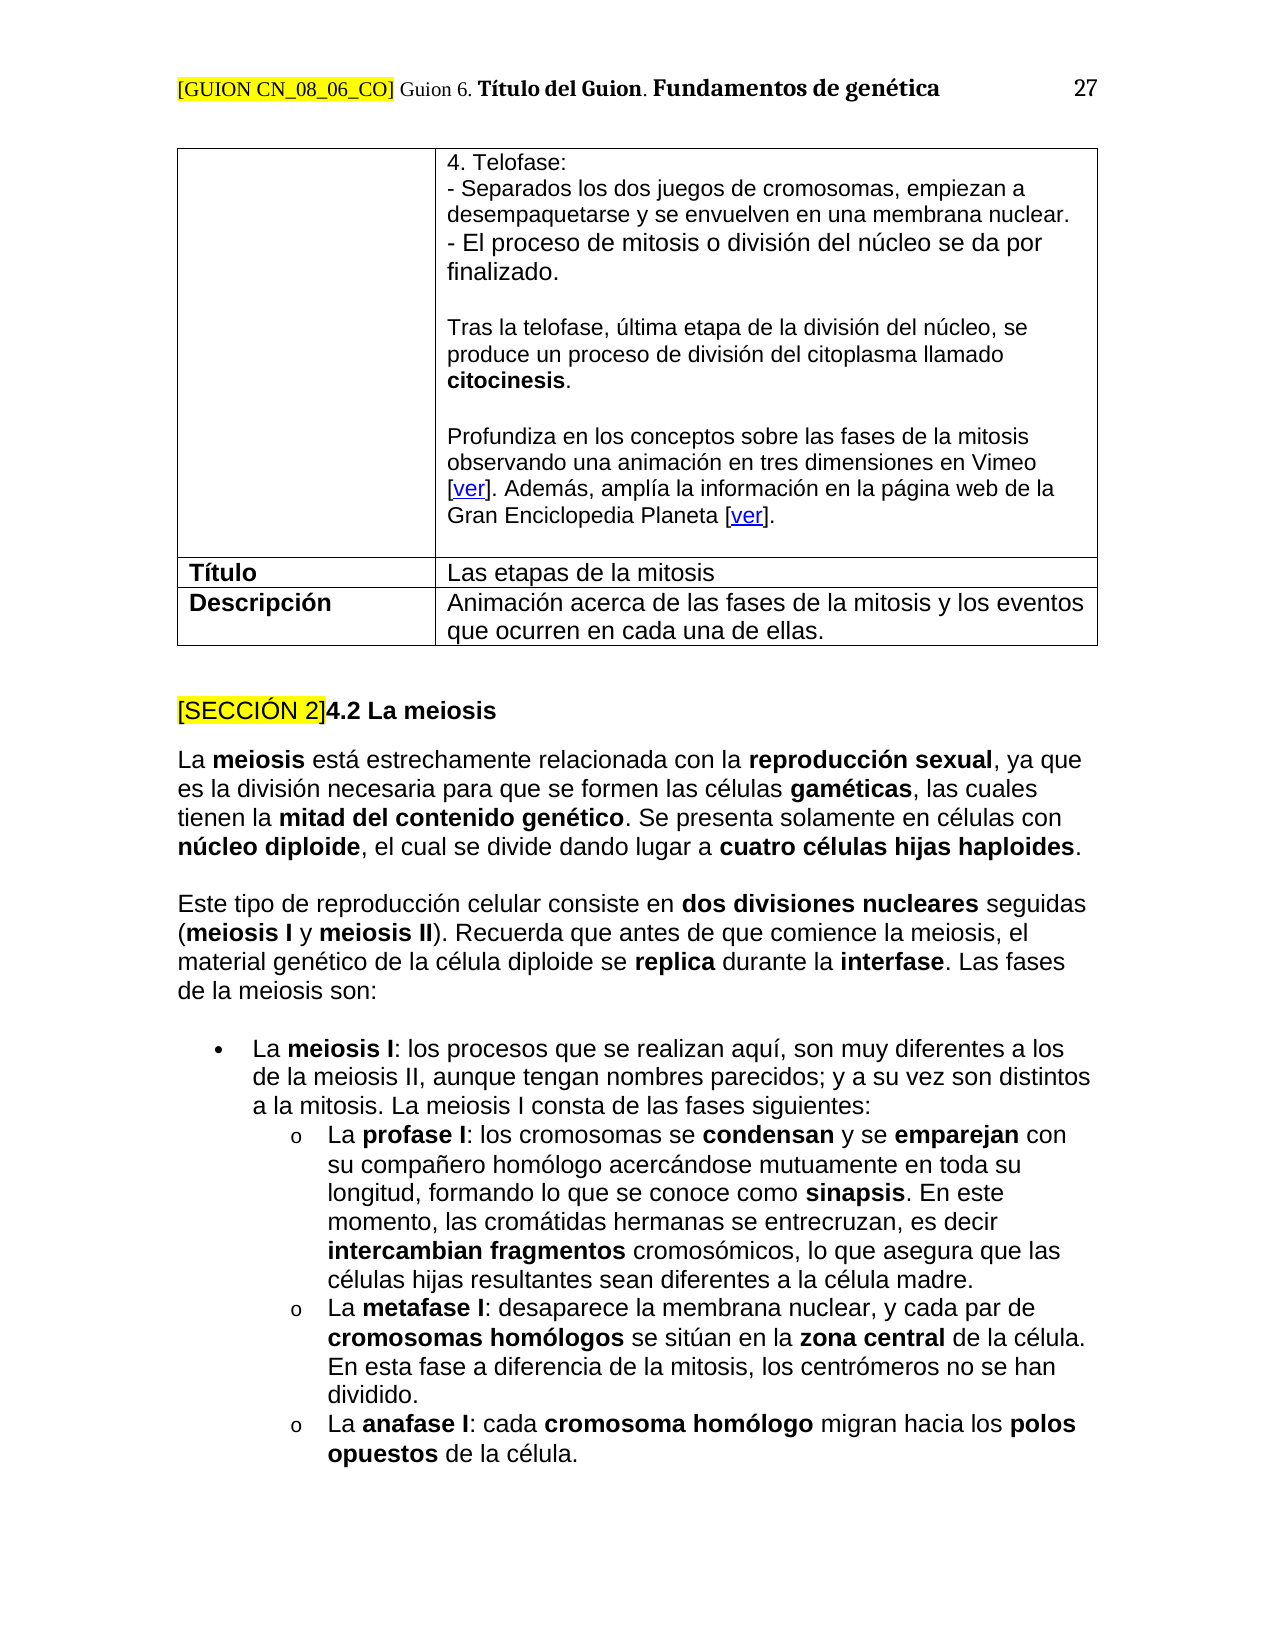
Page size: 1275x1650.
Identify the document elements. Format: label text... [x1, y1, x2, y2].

text La meiosis está estrechamente relacionada con la reproducción sexual, ya que es la división necesaria para que se formen las células gaméticas, las cuales tienen la mitad del contenido genético. Se presenta solamente en células con núcleo diploide, el cual se divide dando lugar a cuatro células hijas haploides. [177, 745, 1098, 860]
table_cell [436, 149, 1097, 557]
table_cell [178, 149, 435, 557]
text Este tipo de reproducción celular consiste en dos divisiones nucleares seguidas (meiosis I y meiosis II). Recuerda que antes de que comience la meiosis, el material genético de la célula diploide se replica durante la interfase. Las fases de la meiosis son: [177, 889, 1098, 1004]
text [SECCIÓN 2]4.2 La meiosis [326, 696, 1098, 724]
table_cell Título [178, 558, 435, 587]
table_cell Descripción [178, 588, 435, 645]
table_cell Las etapas de la mitosis [436, 558, 1097, 587]
list La profase I: los cromosomas se condensan y se emparejan con su compañero homólogo acercándose mutuamente en toda su longitud, formando lo que se conoce como sinapsis. En este momento, las cromátidas hermanas se entrecruzan, es decir intercambian fragmentos cromosómicos, lo que asegura que las células hijas resultantes sean diferentes a la célula madre. [290, 1120, 1098, 1293]
list La metafase I: desaparece la membrana nuclear, y cada par de cromosomas homólogos se sitúan en la zona central de la célula. En esta fase a diferencia de la mitosis, los centrómeros no se han dividido. [290, 1293, 1098, 1409]
table_cell Animación acerca de las fases de la mitosis y los eventos que ocurren en cada una de ellas. [436, 588, 1097, 645]
list La anafase I: cada cromosoma homólogo migran hacia los polos opuestos de la célula. [290, 1409, 1098, 1468]
list La meiosis I: los procesos que se realizan aquí, son muy diferentes a los de la meiosis II, aunque tengan nombres parecidos; y a su vez son distintos a la mitosis. La meiosis I consta de las fases siguientes: [215, 1034, 1098, 1120]
